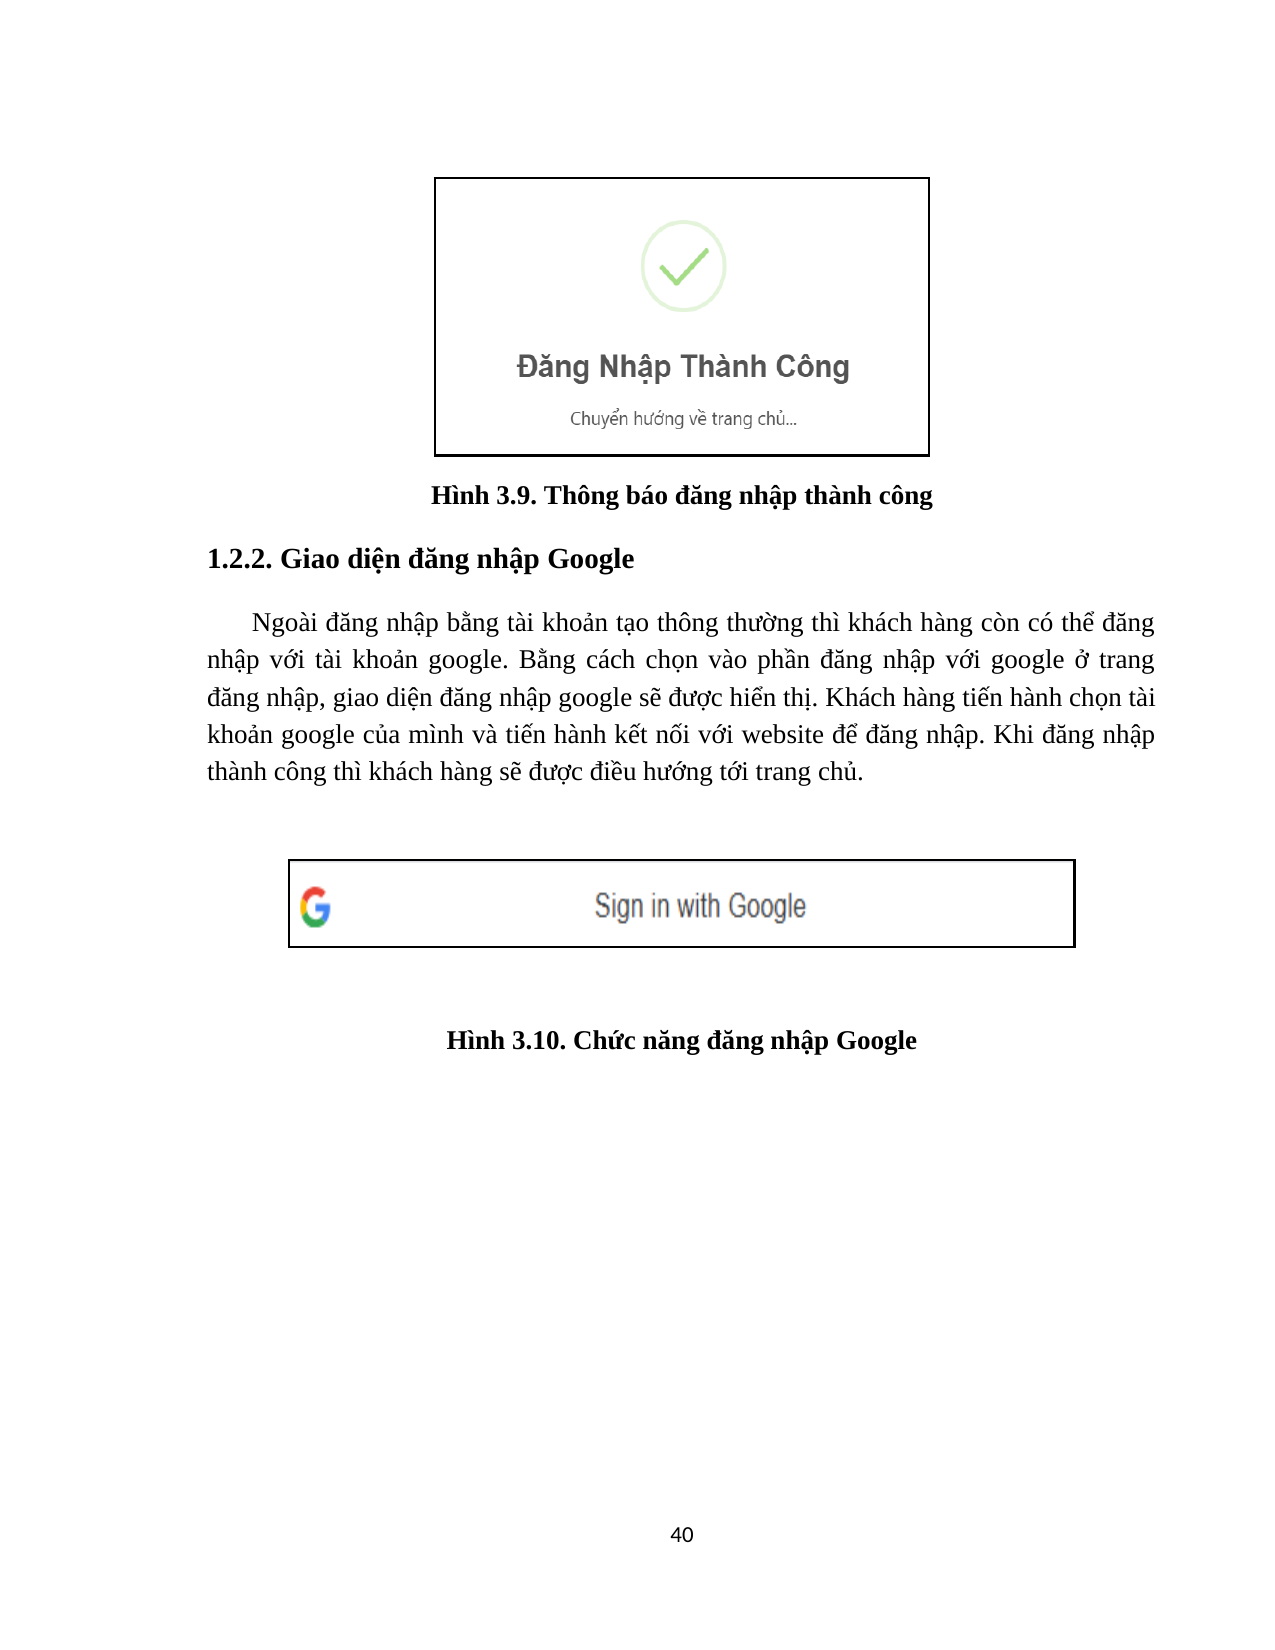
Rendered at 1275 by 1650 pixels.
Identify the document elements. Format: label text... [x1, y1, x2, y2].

text Ngoài đăng nhập bằng tài khoản tạo thông thường thì khách hàng còn có thể đăng nhập với tài khoản google. Bằng cách chọn vào phần đăng nhập với google ở trang đăng nhập, giao diện đăng nhập google sẽ được hiển thị. Khách hàng tiến hành chọn tài khoản google của mình và tiến hành kết nối với website để đăng nhập. Khi đăng nhập thành công thì khách hàng sẽ được điều hướng tới trang chủ. [207, 606, 1157, 787]
picture [436, 179, 928, 454]
subtitle 1.2.2. Giao diện đăng nhập Google [207, 541, 1157, 574]
text Hình 3.10. Chức năng đăng nhập Google [207, 1024, 1157, 1055]
text Hình 3.9. Thông báo đăng nhập thành công [207, 479, 1157, 510]
picture [290, 861, 1073, 946]
